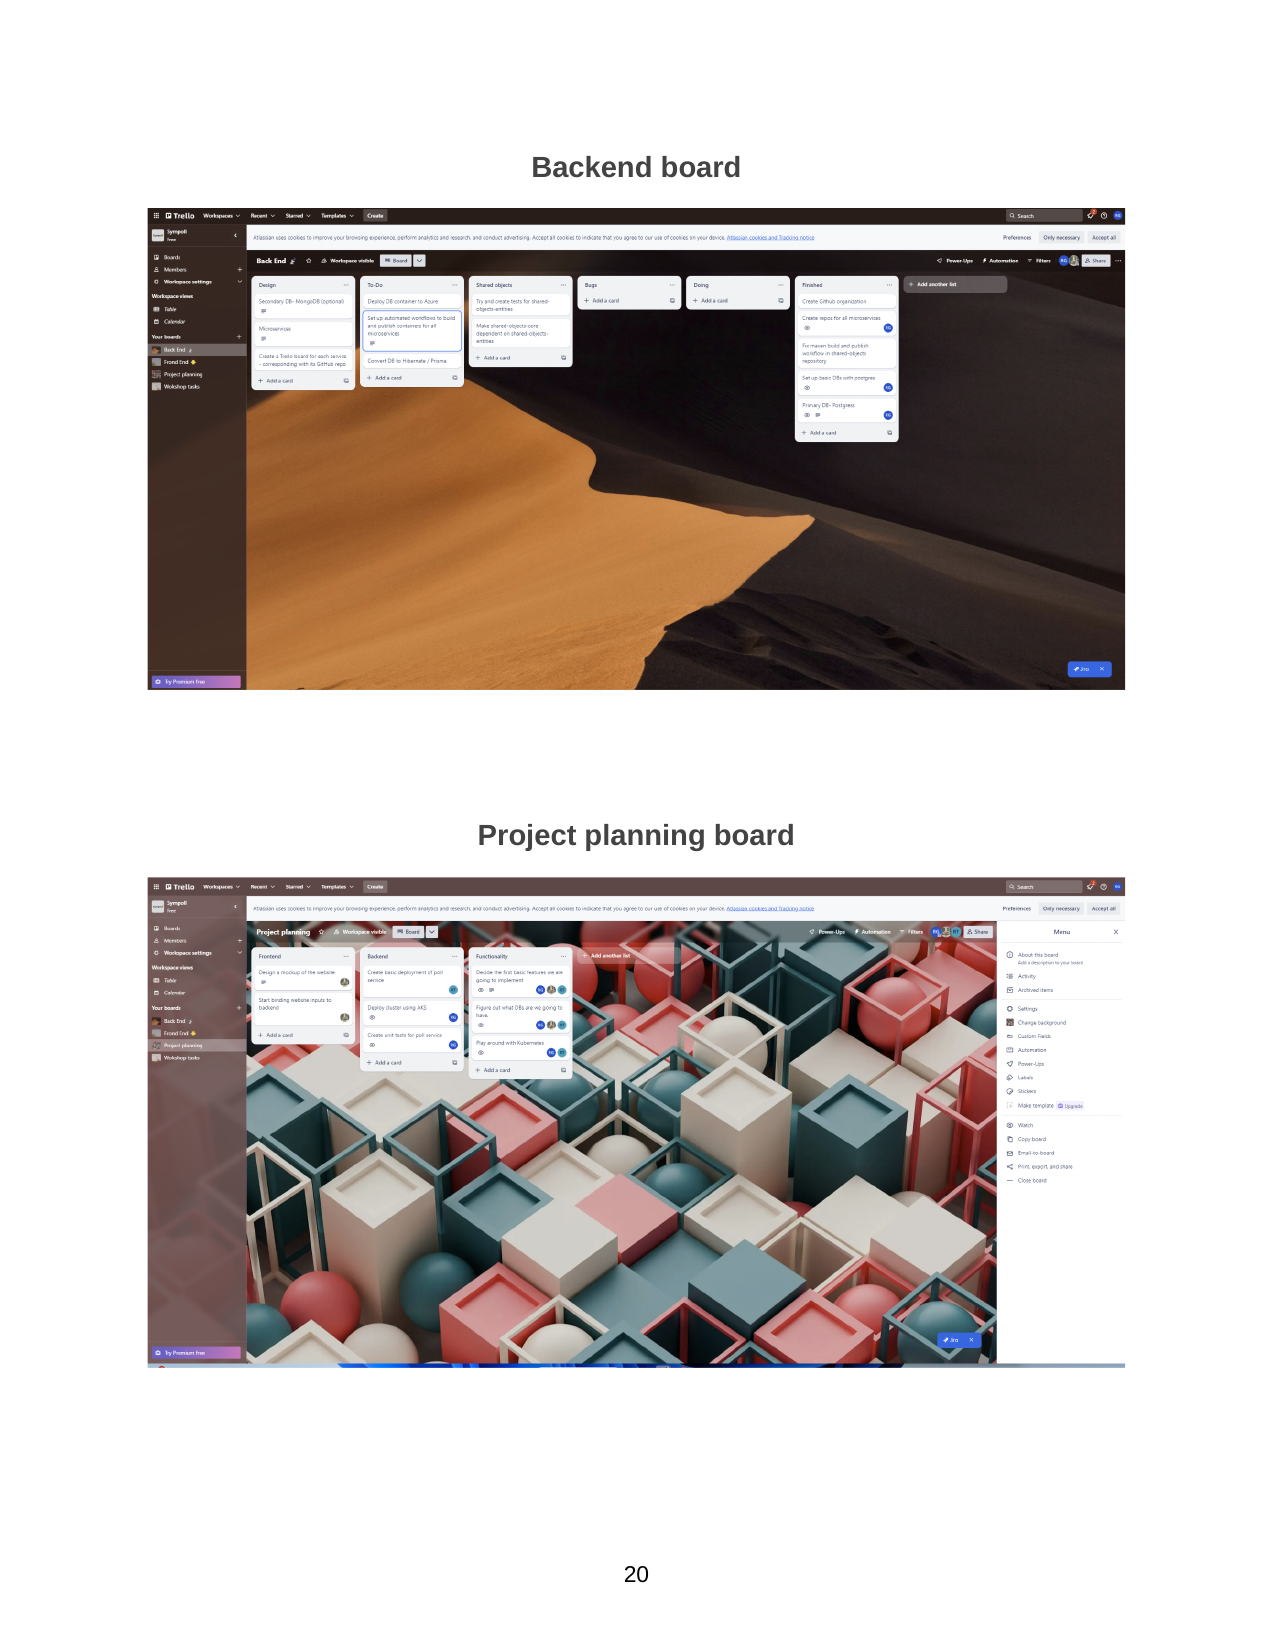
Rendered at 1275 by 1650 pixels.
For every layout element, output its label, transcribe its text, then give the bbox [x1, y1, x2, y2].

subtitle Project planning board [148, 817, 1125, 851]
subtitle Backend board [148, 150, 1125, 183]
picture [147, 208, 1125, 690]
picture [147, 876, 1125, 1368]
